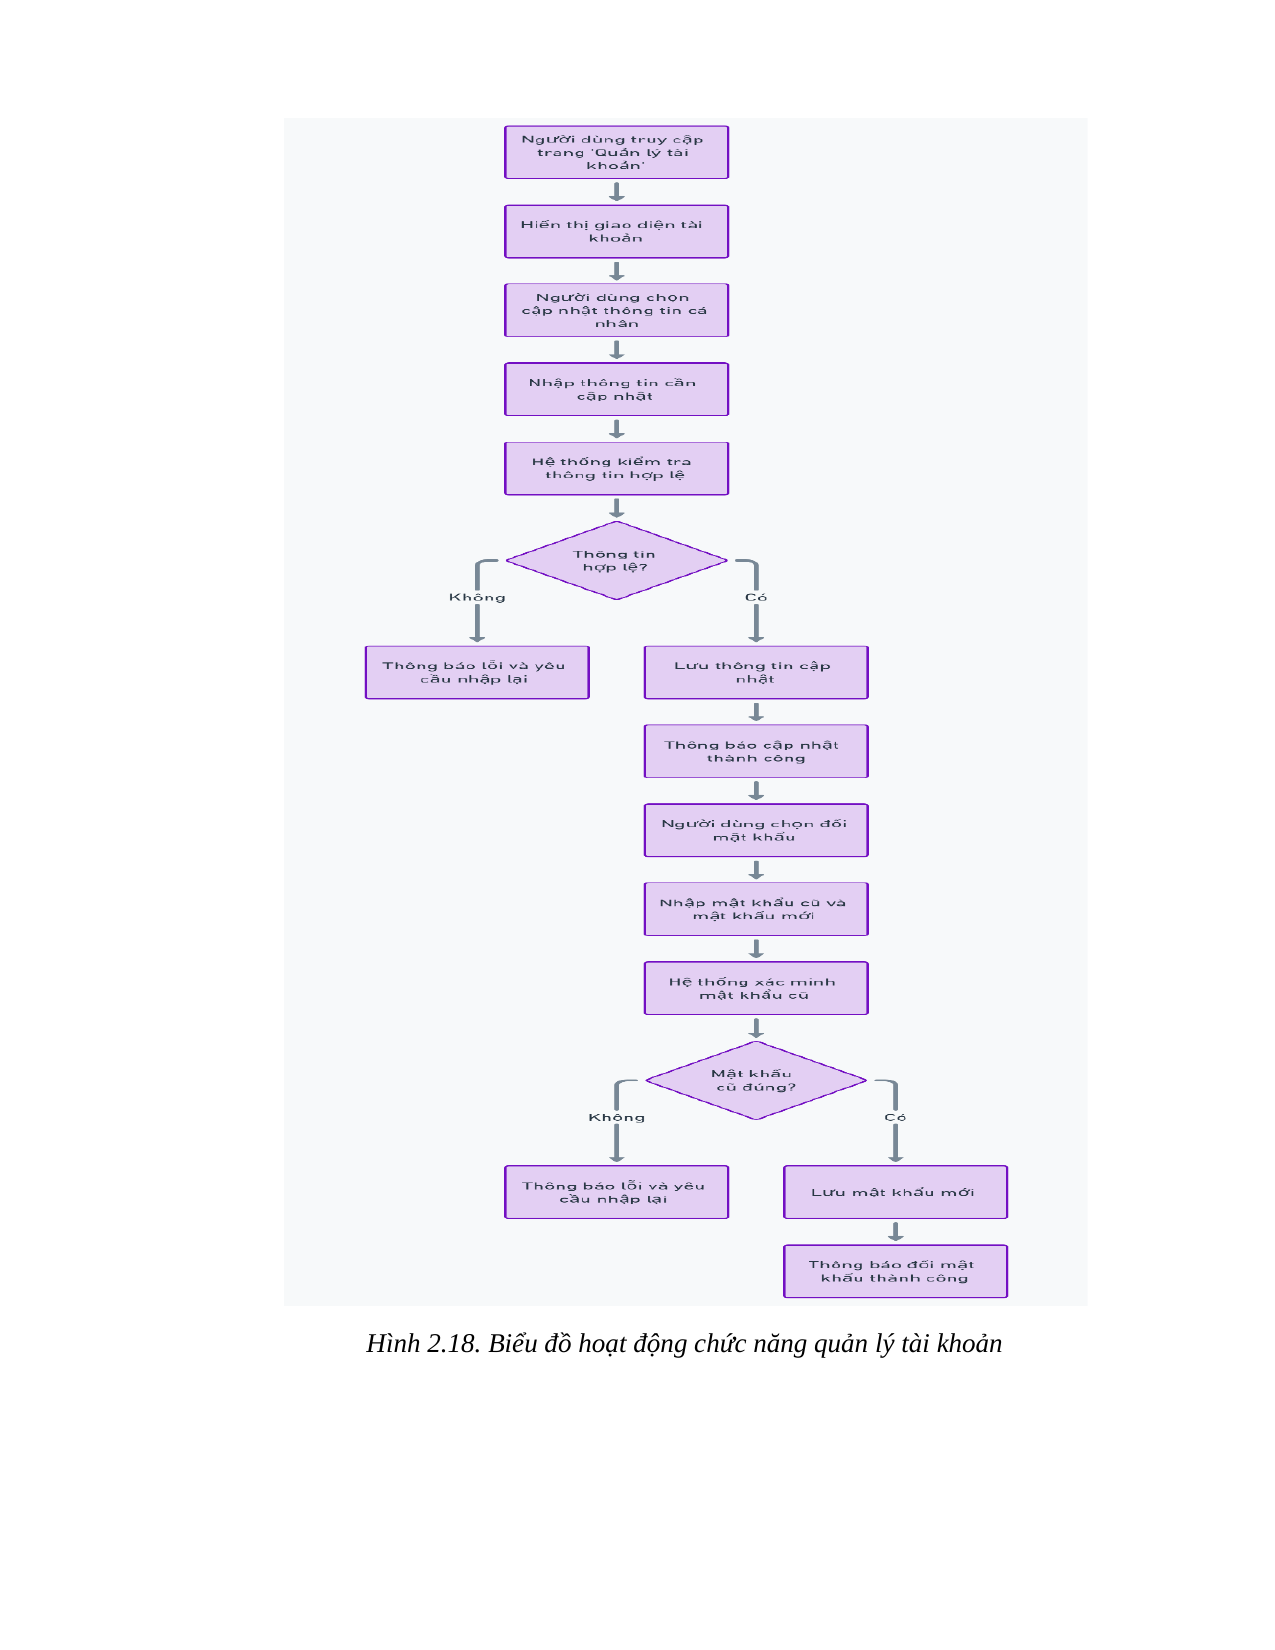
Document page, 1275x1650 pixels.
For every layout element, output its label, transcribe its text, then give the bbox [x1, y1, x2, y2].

picture [284, 118, 1088, 1306]
text Hình 2.18. Biểu đồ hoạt động chức năng quản lý tài khoản [215, 1327, 1157, 1358]
